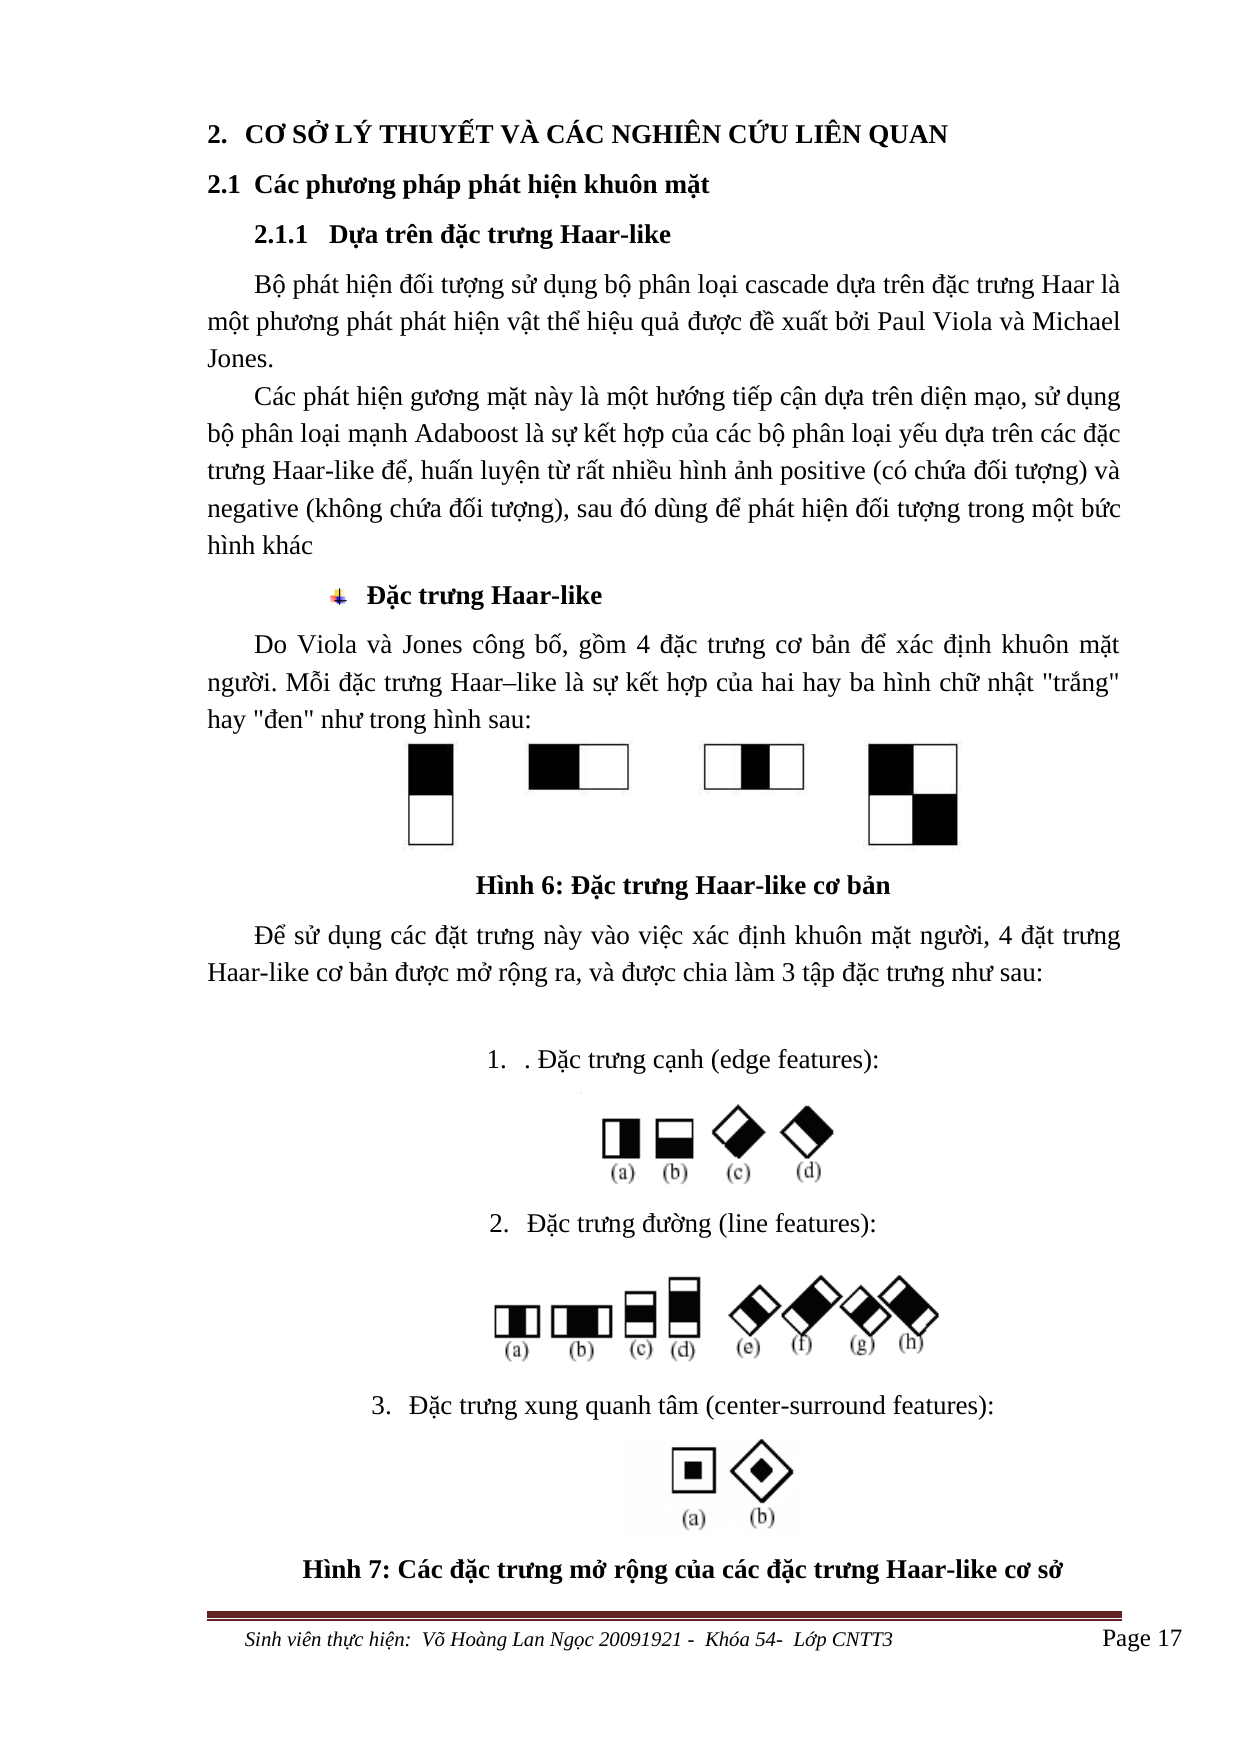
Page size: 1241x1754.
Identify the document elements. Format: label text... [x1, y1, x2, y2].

picture [557, 1092, 846, 1189]
picture [330, 587, 347, 605]
list Đặc trưng đường (line features): [244, 1207, 1122, 1239]
subtitle Dựa trên đặc trưng Haar-like [254, 218, 1122, 249]
picture [451, 1257, 953, 1371]
subtitle Các phương pháp phát hiện khuôn mặt [207, 168, 1122, 199]
list Đặc trưng Haar-like [329, 579, 1122, 610]
text Để sử dụng các đặt trưng này vào việc xác định khuôn mặt người, 4 đặt trưng Haar-like cơ bản được mở rộng ra, và được chia làm 3 tập đặc trưng như sau: [207, 919, 1122, 987]
text Các phát hiện gương mặt này là một hướng tiếp cận dựa trên diện mạo, sử dụng bộ phân loại mạnh Adaboost là sự kết hợp của các bộ phân loại yếu dựa trên các đặc trưng Haar-like để, huấn luyện từ rất nhiều hình ảnh positive (có chứa đối tượng) và negative (không chứa đối tượng), sau đó dùng để phát hiện đối tượng trong một bức hình khác [207, 380, 1122, 560]
text Hình 6: Đặc trưng Haar-like cơ bản [207, 869, 1122, 900]
list Đặc trưng xung quanh tâm (center-surround features): [244, 1389, 1122, 1420]
subtitle CƠ SỞ LÝ THUYẾT VÀ CÁC NGHIÊN CỨU LIÊN QUAN [207, 118, 1122, 150]
picture [381, 740, 985, 851]
text Do Viola và Jones công bố, gồm 4 đặc trưng cơ bản để xác định khuôn mặt người. Mỗi đặc trưng Haar–like là sự kết hợp của hai hay ba hình chữ nhật "trắng" hay "đen" như trong hình sau: [207, 628, 1122, 734]
picture [622, 1439, 819, 1535]
text Hình 7: Các đặc trưng mở rộng của các đặc trưng Haar-like cơ sở [207, 1553, 1122, 1584]
text Bộ phát hiện đối tượng sử dụng bộ phân loại cascade dựa trên đặc trưng Haar là một phương phát phát hiện vật thể hiệu quả được đề xuất bởi Paul Viola và Michael Jones. [207, 268, 1122, 374]
list . Đặc trưng cạnh (edge features): [244, 1043, 1122, 1074]
